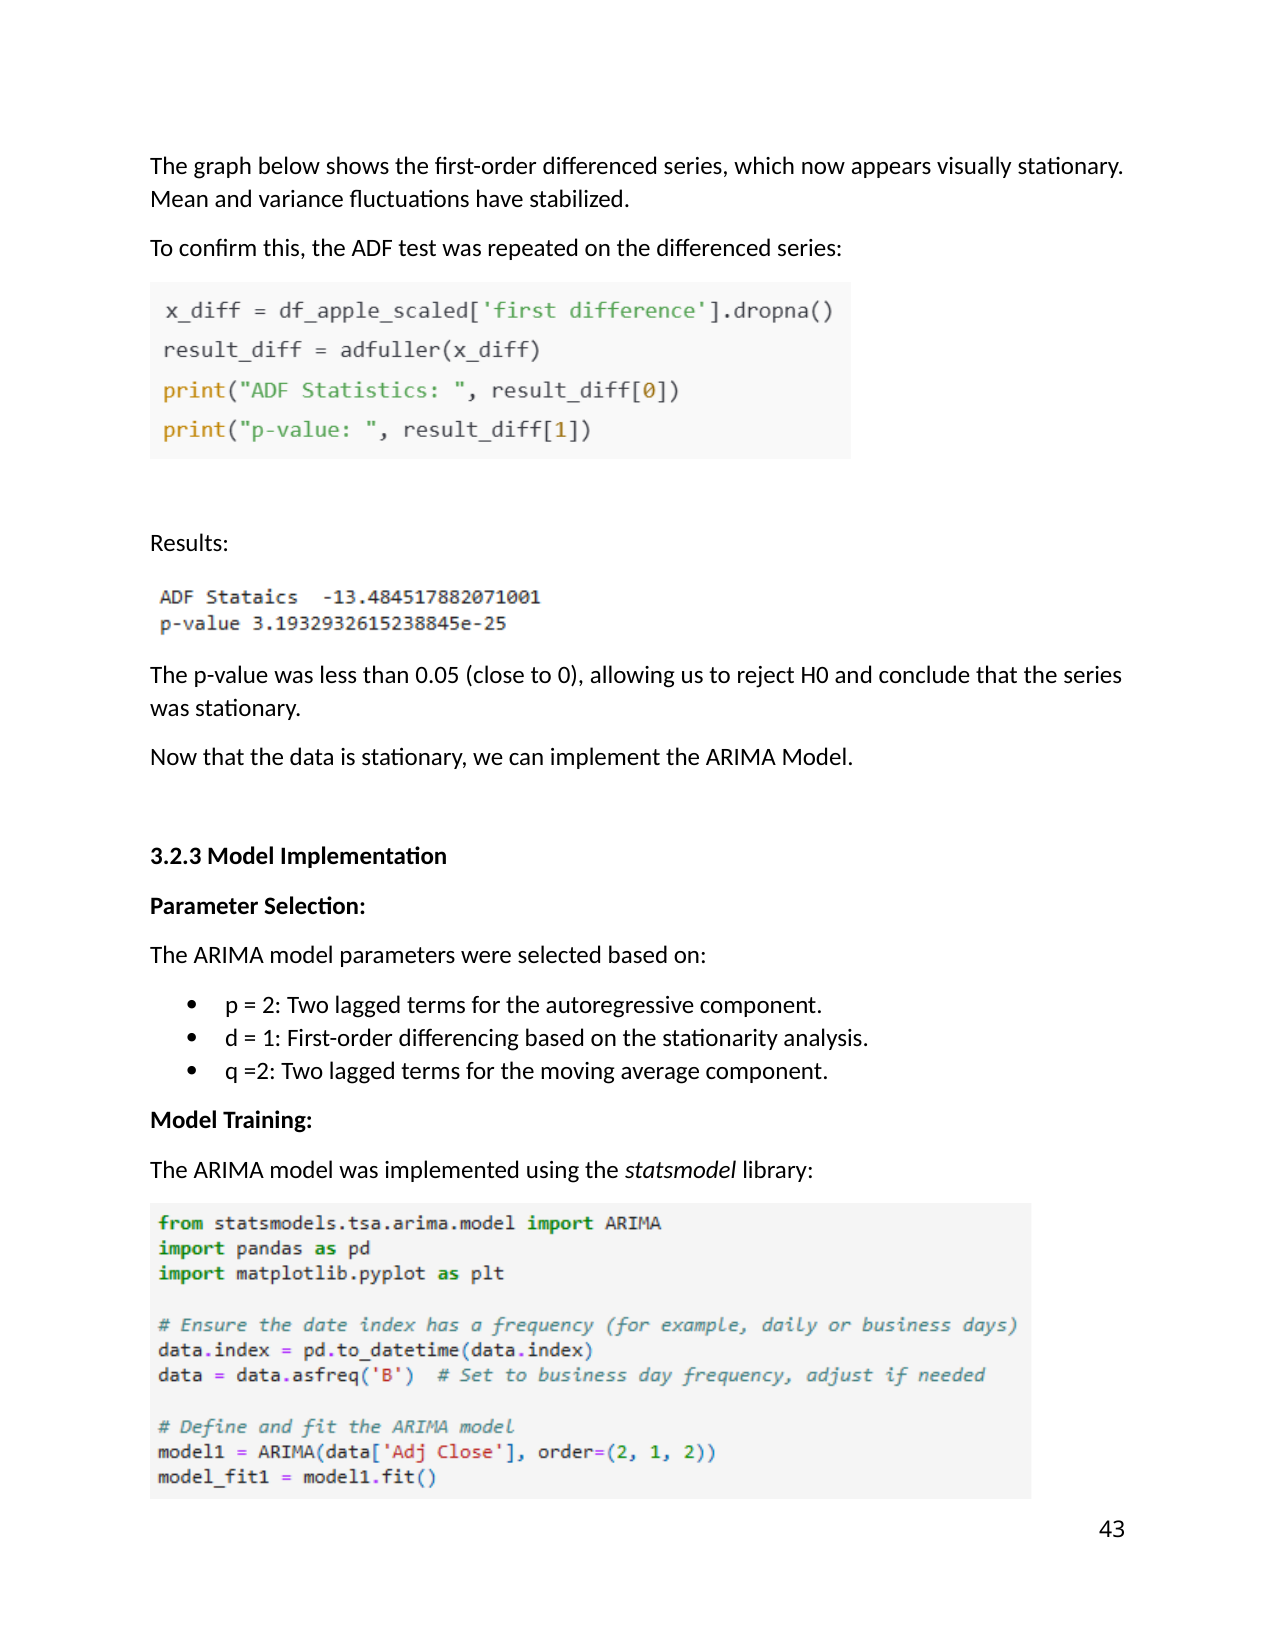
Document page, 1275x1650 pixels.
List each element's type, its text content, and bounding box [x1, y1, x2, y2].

picture [150, 282, 851, 459]
list q =2: Two lagged terms for the moving average component. [187, 1055, 1125, 1086]
text Now that the data is stationary, we can implement the ARIMA Model. [150, 741, 1125, 772]
text The ARIMA model was implemented using the statsmodel library: [150, 1154, 1125, 1185]
text The graph below shows the first-order differenced series, which now appears visually stationary. Mean and variance fluctuations have stabilized. [150, 150, 1125, 213]
list p = 2: Two lagged terms for the autoregressive component. [187, 989, 1125, 1020]
text Parameter Selection: [150, 890, 1125, 921]
picture [150, 576, 548, 640]
text The ARIMA model parameters were selected based on: [150, 939, 1125, 970]
text The p-value was less than 0.05 (close to 0), allowing us to reject H0 and conclude that the series was stationary. [150, 659, 1125, 722]
text Model Training: [150, 1104, 1125, 1135]
list d = 1: First-order differencing based on the stationarity analysis. [187, 1022, 1125, 1053]
text Results: [150, 527, 1125, 557]
text 3.2.3 Model Implementation [150, 840, 1125, 871]
picture [150, 1203, 1032, 1499]
text To confirm this, the ADF test was repeated on the differenced series: [150, 232, 1125, 263]
